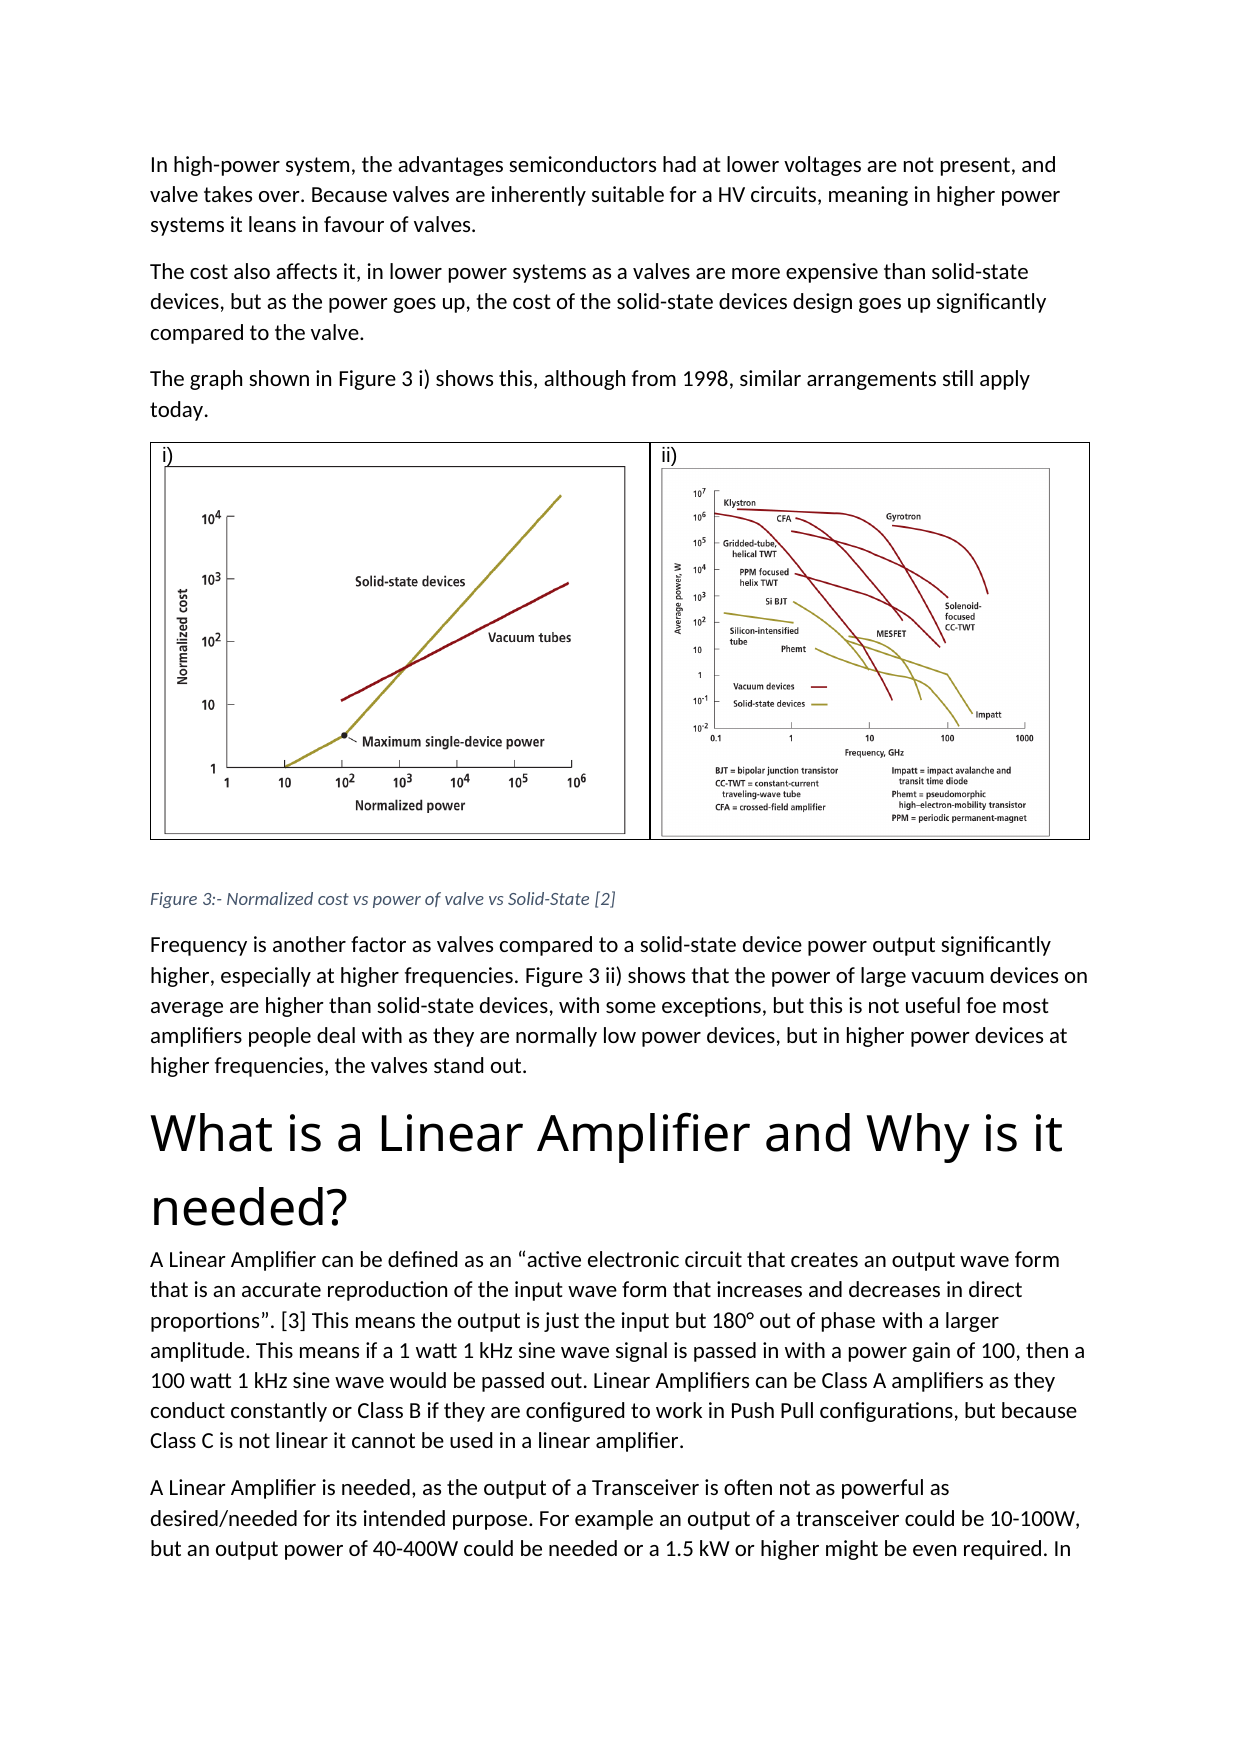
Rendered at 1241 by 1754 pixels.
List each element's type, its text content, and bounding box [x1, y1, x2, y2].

table_header i) [151, 443, 649, 839]
subtitle What is a Linear Amplifier and Why is it needed? [150, 1098, 1090, 1240]
text The cost also affects it, in lower power systems as a valves are more expensive than solid-state devices, but as the power goes up, the cost of the solid-state devices design goes up significantly compared to the valve. [150, 257, 1090, 346]
picture [161, 466, 631, 835]
text Frequency is another factor as valves compared to a solid-state device power output significantly higher, especially at higher frequencies. Figure 3 ii) shows that the power of large vacuum devices on average are higher than solid-state devices, with some exceptions, but this is not useful foe most amplifiers people deal with as they are normally low power devices, but in higher power devices at higher frequencies, the valves stand out. [150, 931, 1090, 1079]
text The graph shown in Figure 3 i) shows this, although from 1998, similar arrangements still apply today. [150, 364, 1090, 423]
text In high-power system, the advantages semiconductors had at lower voltages are not present, and valve takes over. Because valves are inherently suitable for a HV circuits, meaning in higher power systems it leans in favour of valves. [150, 150, 1090, 238]
text A Linear Amplifier can be defined as an “active electronic circuit that creates an output wave form that is an accurate reproduction of the input wave form that increases and decreases in direct proportions”. This means the output is just the input but 180° out of phase with a larger amplitude. This means if a 1 watt 1 kHz sine wave signal is passed in with a power gain of 100, then a 100 watt 1 kHz sine wave would be passed out. Linear Amplifiers can be Class A amplifiers as they conduct constantly or Class B if they are configured to work in Push Pull configurations, but because Class C is not linear it cannot be used in a linear amplifier. [150, 1245, 1090, 1455]
text Figure 3:- Normalized cost vs power of valve vs Solid-State [150, 887, 1090, 910]
table_header ii) [651, 443, 1089, 839]
picture [661, 466, 1050, 839]
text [150, 1473, 1090, 1562]
